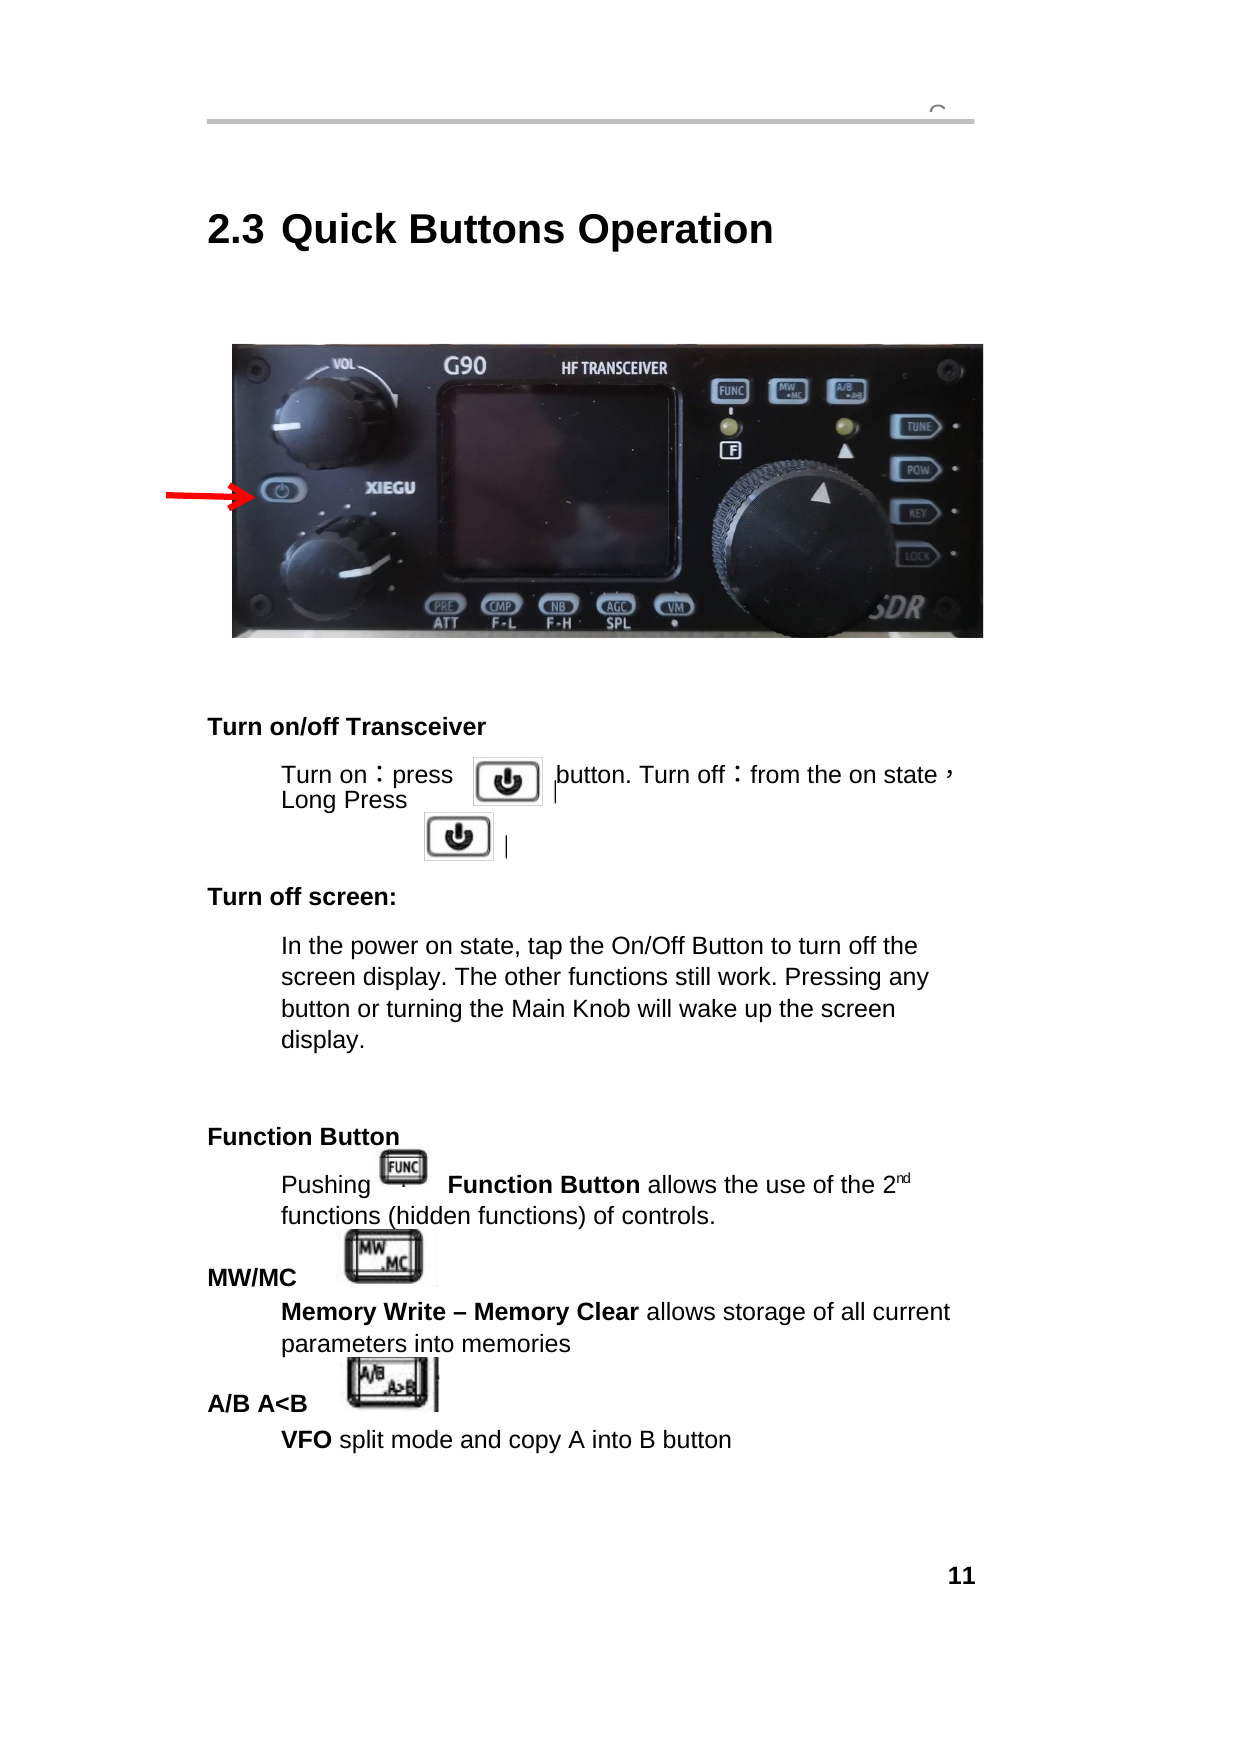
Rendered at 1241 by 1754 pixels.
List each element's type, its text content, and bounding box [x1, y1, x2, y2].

picture [225, 335, 993, 645]
picture [339, 1357, 440, 1412]
text VFO split mode and copy A into B button [281, 1425, 1065, 1454]
subtitle Turn on/off Transceiver [207, 712, 1065, 741]
text Pushing Function Button allows the use of the 2nd functions (hidden functions) of controls. [281, 1170, 920, 1230]
subtitle Turn off screen: [207, 882, 1065, 911]
subtitle Function Button [207, 1122, 1065, 1150]
picture [336, 1229, 439, 1287]
picture [467, 754, 556, 760]
subtitle A/B A<B [207, 1359, 1065, 1425]
text Memory Write – Memory Clear allows storage of all current [281, 1299, 1065, 1326]
subtitle Quick Buttons Operation [207, 204, 1065, 252]
subtitle MW/MC [207, 1238, 1065, 1299]
picture [418, 814, 507, 864]
text Turn on：press button. Turn off：from the on state， Long Press [281, 760, 964, 814]
text parameters into memories [281, 1329, 1065, 1358]
subtitle 11 [175, 1561, 975, 1590]
text In the power on state, tap the On/Off Button to turn off the screen display. The other functions still work. Pressing any button or turning the Main Knob will wake up the screen display. [281, 931, 977, 1054]
picture [373, 1150, 432, 1170]
